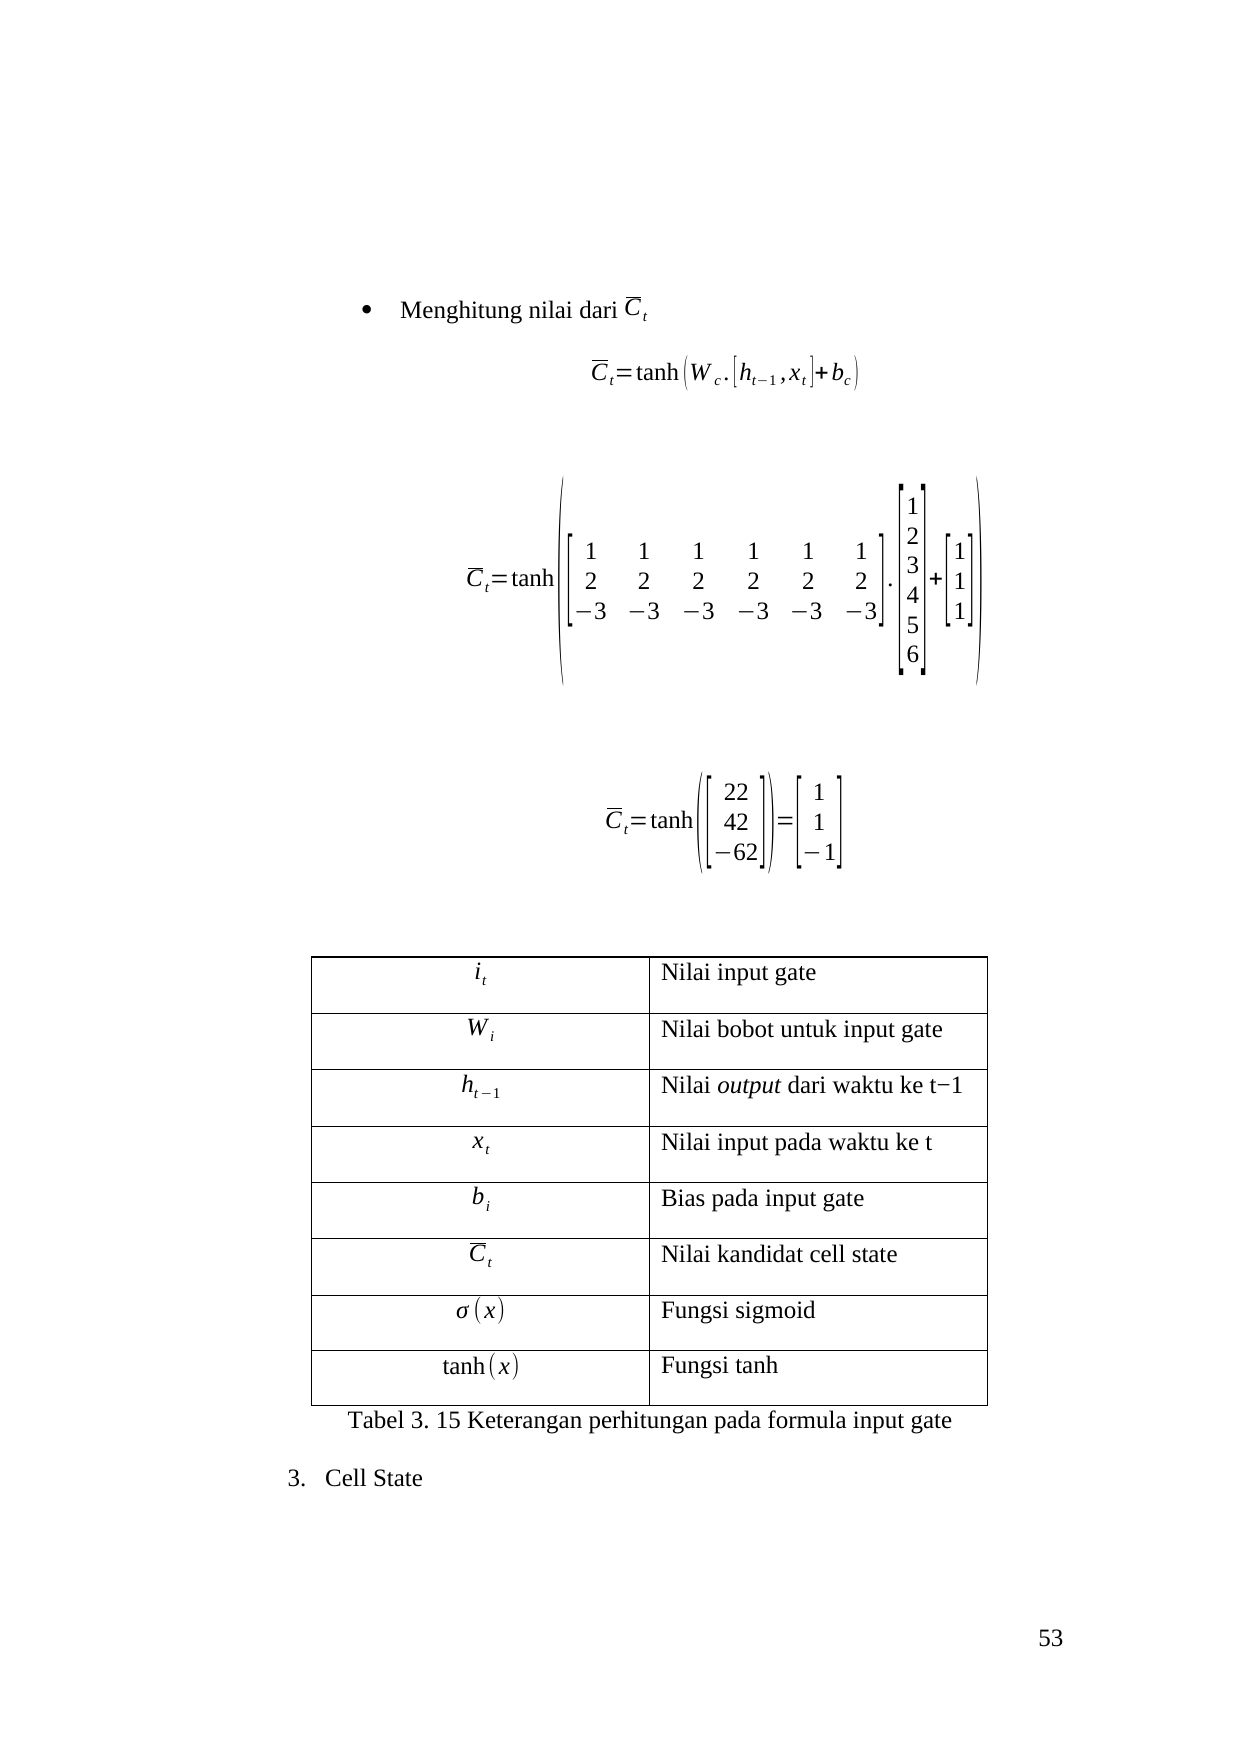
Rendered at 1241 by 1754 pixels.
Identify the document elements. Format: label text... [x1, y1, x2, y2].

table_cell [312, 1070, 649, 1126]
table_cell [312, 1183, 649, 1238]
table_cell Fungsi tanh [650, 1351, 987, 1404]
table_cell [312, 1351, 649, 1404]
table_cell Nilai kandidat cell state [650, 1239, 987, 1294]
list Menghitung nilai dari [362, 294, 1063, 325]
table_cell [312, 1127, 649, 1182]
table_cell Nilai bobot untuk input gate [650, 1014, 987, 1069]
table_cell [312, 1296, 649, 1349]
table_header Nilai input gate [650, 958, 987, 1013]
table_cell [312, 1014, 649, 1069]
table_cell Bias pada input gate [650, 1183, 987, 1238]
list Cell State [287, 1463, 1063, 1492]
table_cell Fungsi sigmoid [650, 1296, 987, 1349]
table_cell Nilai output dari waktu ke t−1 [650, 1070, 987, 1126]
table_header [312, 958, 649, 1013]
table_cell Nilai input pada waktu ke t [650, 1127, 987, 1182]
text Tabel 3. 15 Keterangan perhitungan pada formula input gate [236, 1406, 1063, 1434]
table_cell [312, 1239, 649, 1294]
